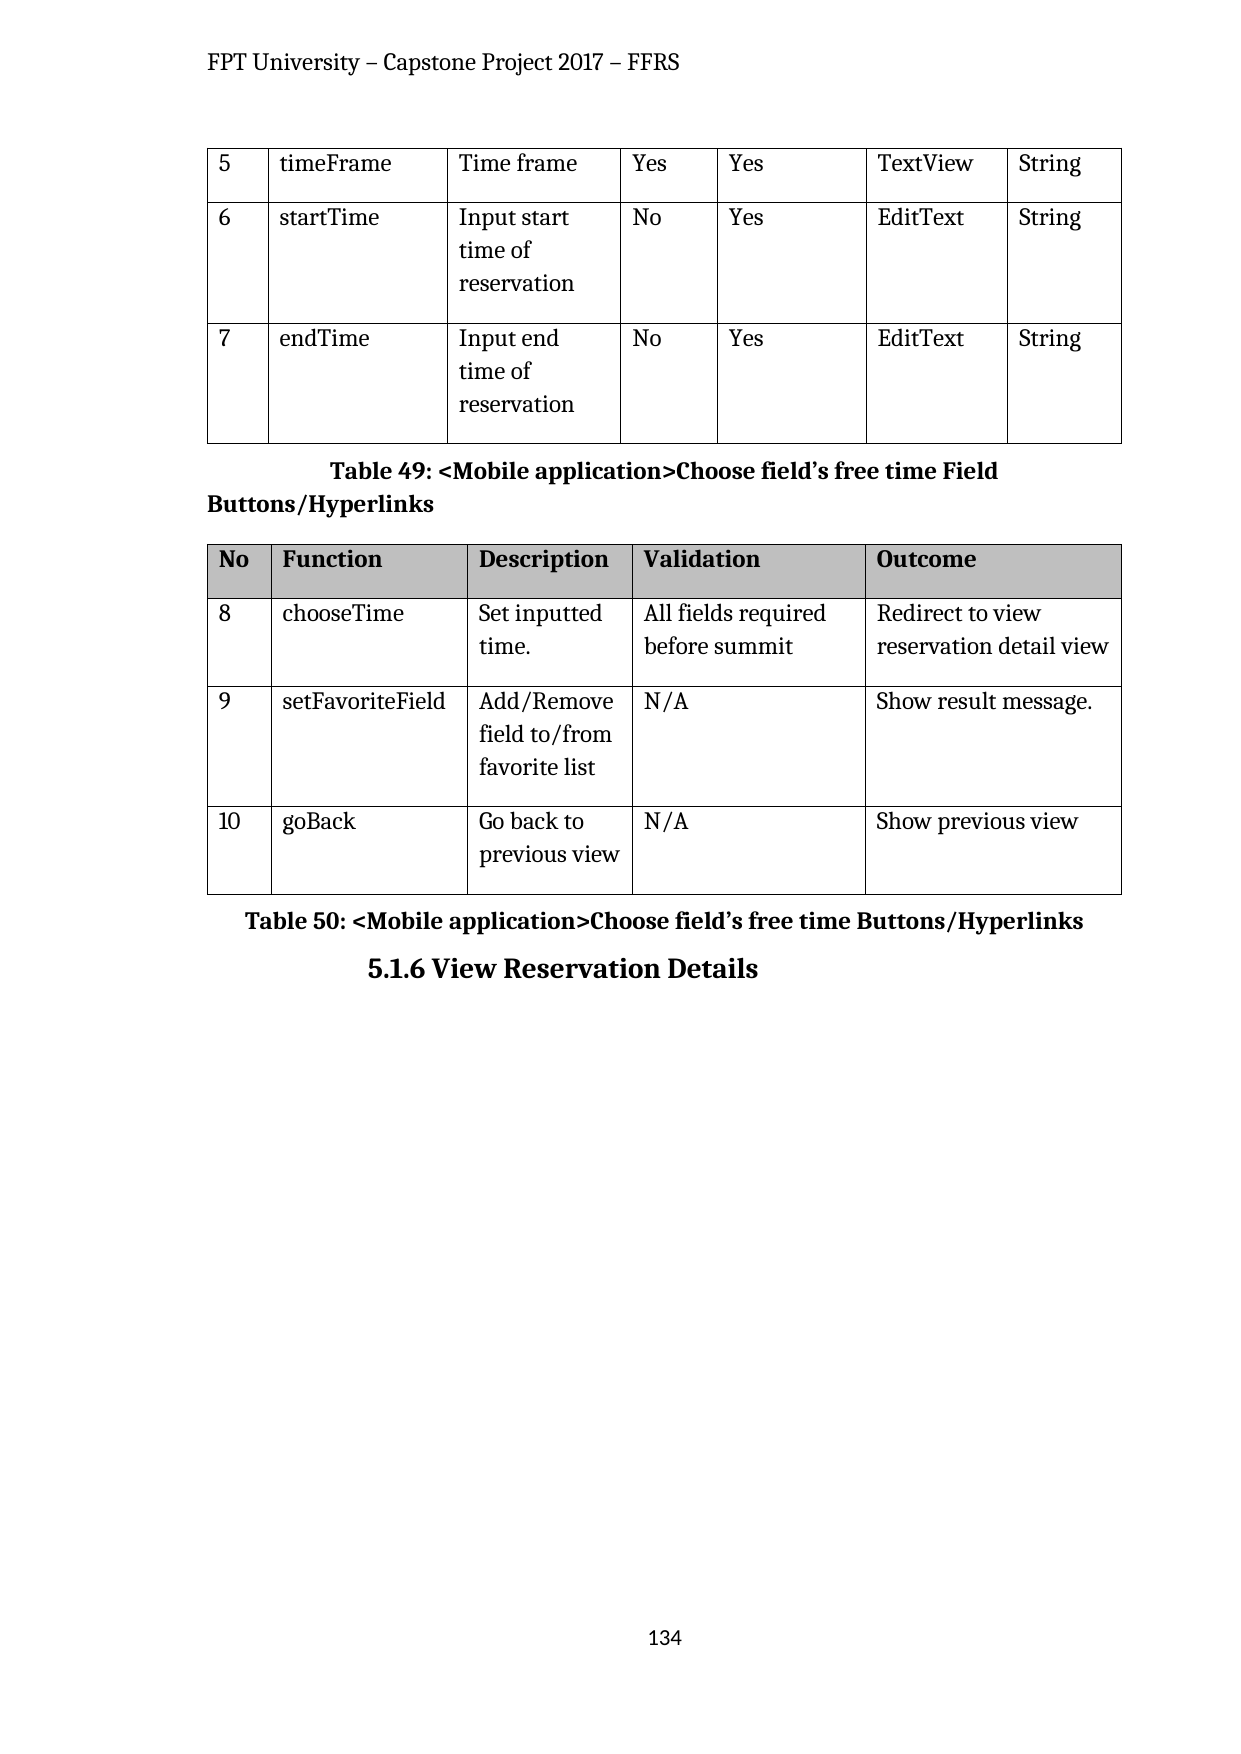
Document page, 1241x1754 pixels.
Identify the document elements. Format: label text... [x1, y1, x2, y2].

subtitle 5.1.6 View Reservation Details [368, 953, 1122, 986]
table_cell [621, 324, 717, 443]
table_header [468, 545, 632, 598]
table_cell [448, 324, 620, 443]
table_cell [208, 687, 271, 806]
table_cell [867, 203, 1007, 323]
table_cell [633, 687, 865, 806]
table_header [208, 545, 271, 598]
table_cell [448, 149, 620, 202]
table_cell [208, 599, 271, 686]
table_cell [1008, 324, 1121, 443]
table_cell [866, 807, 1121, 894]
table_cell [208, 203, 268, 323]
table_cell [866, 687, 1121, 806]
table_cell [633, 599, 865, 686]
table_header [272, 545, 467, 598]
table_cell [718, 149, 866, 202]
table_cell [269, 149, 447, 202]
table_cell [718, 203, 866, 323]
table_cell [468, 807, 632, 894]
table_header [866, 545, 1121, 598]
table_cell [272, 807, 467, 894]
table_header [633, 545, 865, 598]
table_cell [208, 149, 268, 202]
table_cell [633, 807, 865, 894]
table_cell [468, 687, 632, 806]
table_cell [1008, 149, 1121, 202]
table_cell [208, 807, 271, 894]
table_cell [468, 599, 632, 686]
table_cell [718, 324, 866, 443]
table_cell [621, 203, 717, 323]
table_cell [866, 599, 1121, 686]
text Buttons/Hyperlinks [207, 490, 1122, 518]
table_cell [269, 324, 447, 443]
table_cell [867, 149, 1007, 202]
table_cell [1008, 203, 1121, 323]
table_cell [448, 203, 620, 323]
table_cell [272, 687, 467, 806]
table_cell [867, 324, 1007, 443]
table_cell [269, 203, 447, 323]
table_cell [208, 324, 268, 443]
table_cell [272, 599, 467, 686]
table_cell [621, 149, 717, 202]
list Table 50: <Mobile application>Choose field’s free time Buttons/Hyperlinks [207, 907, 1122, 936]
list Table 49: <Mobile application>Choose field’s free time Field [207, 457, 1122, 486]
